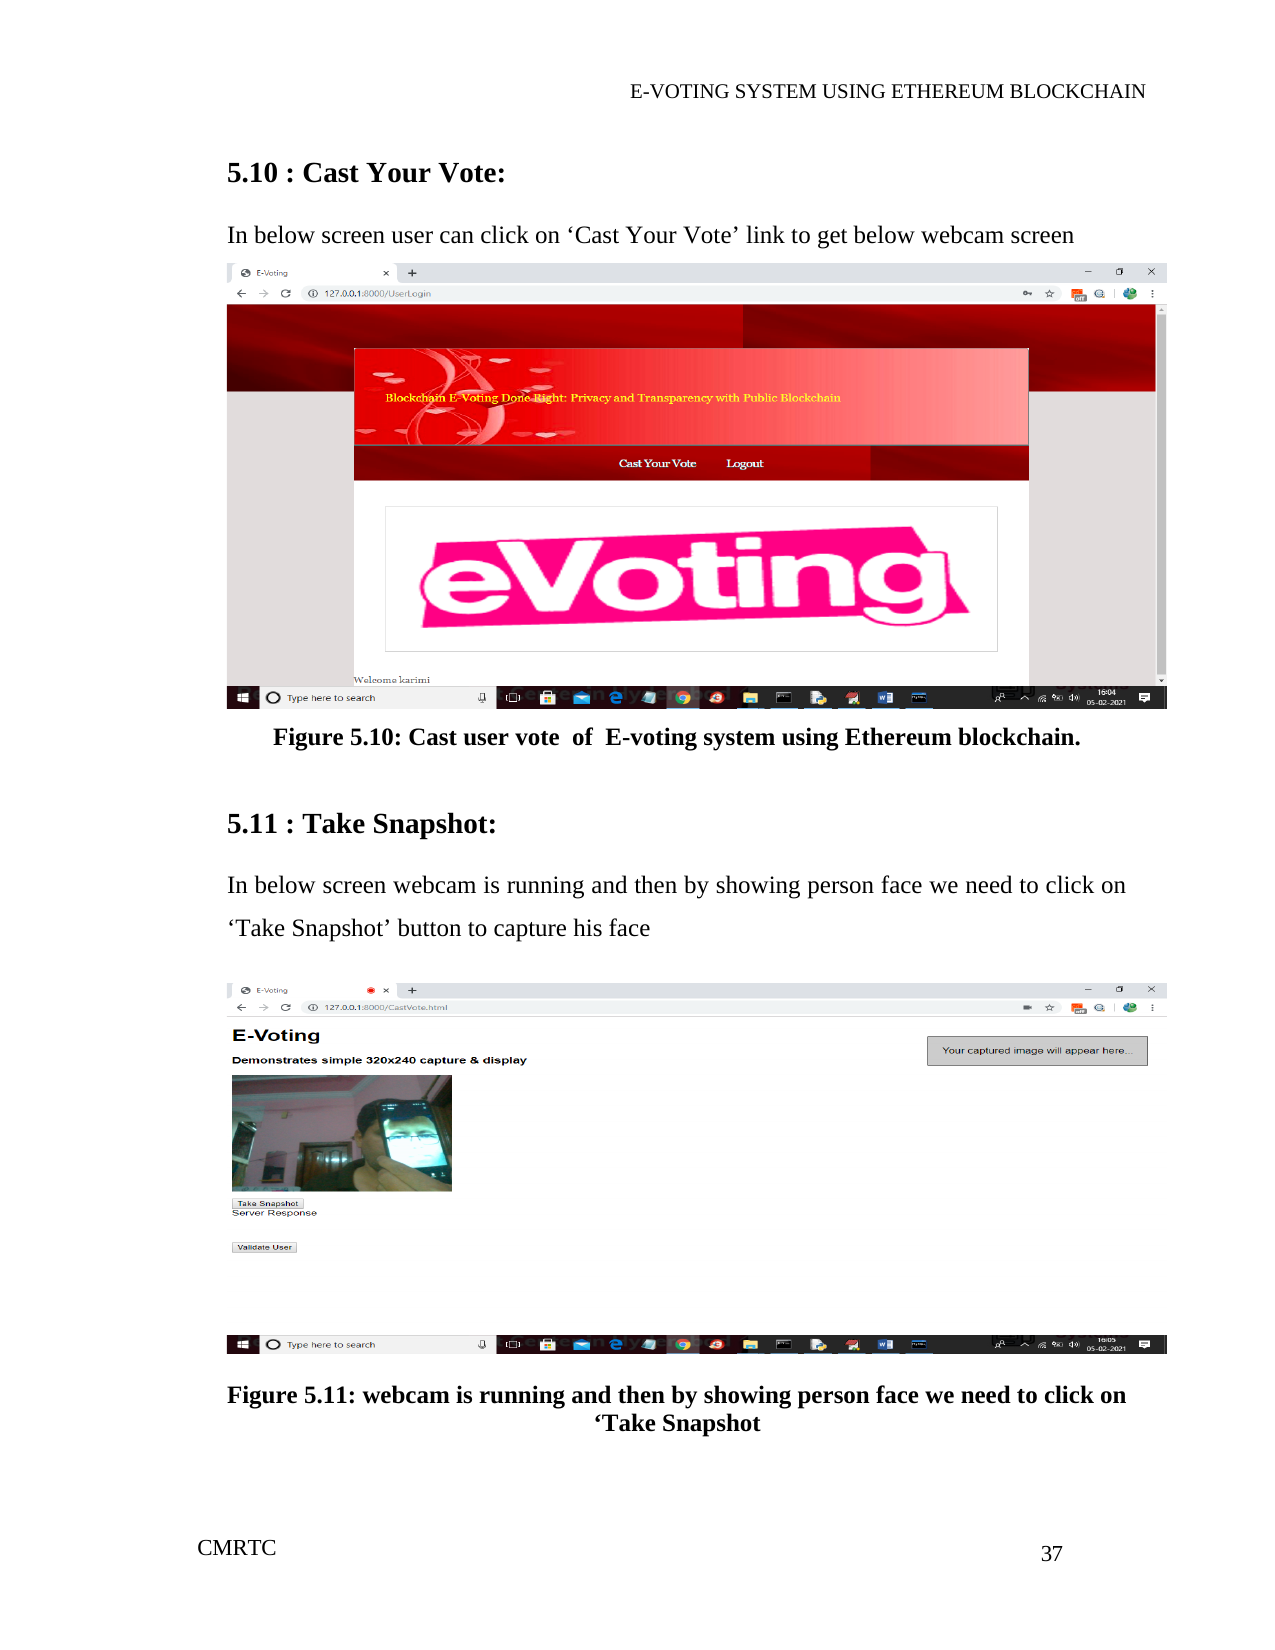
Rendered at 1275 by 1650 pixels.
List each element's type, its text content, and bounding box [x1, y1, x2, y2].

text In below screen webcam is running and then by showing person face we need to click on ‘Take Snapshot’ button to capture his face [227, 870, 1127, 942]
text 5.11 : Take Snapshot: [227, 806, 1127, 839]
picture [226, 983, 1167, 1354]
text Figure 5.11: webcam is running and then by showing person face we need to click on ‘Take Snapshot [227, 1380, 1127, 1437]
text 5.10 : Cast Your Vote: [227, 156, 1127, 189]
text In below screen user can click on ‘Cast Your Vote’ link to get below webcam screen [227, 220, 1127, 249]
text Figure 5.10: Cast user vote of E-voting system using Ethereum blockchain. [227, 722, 1127, 751]
picture [226, 263, 1167, 709]
